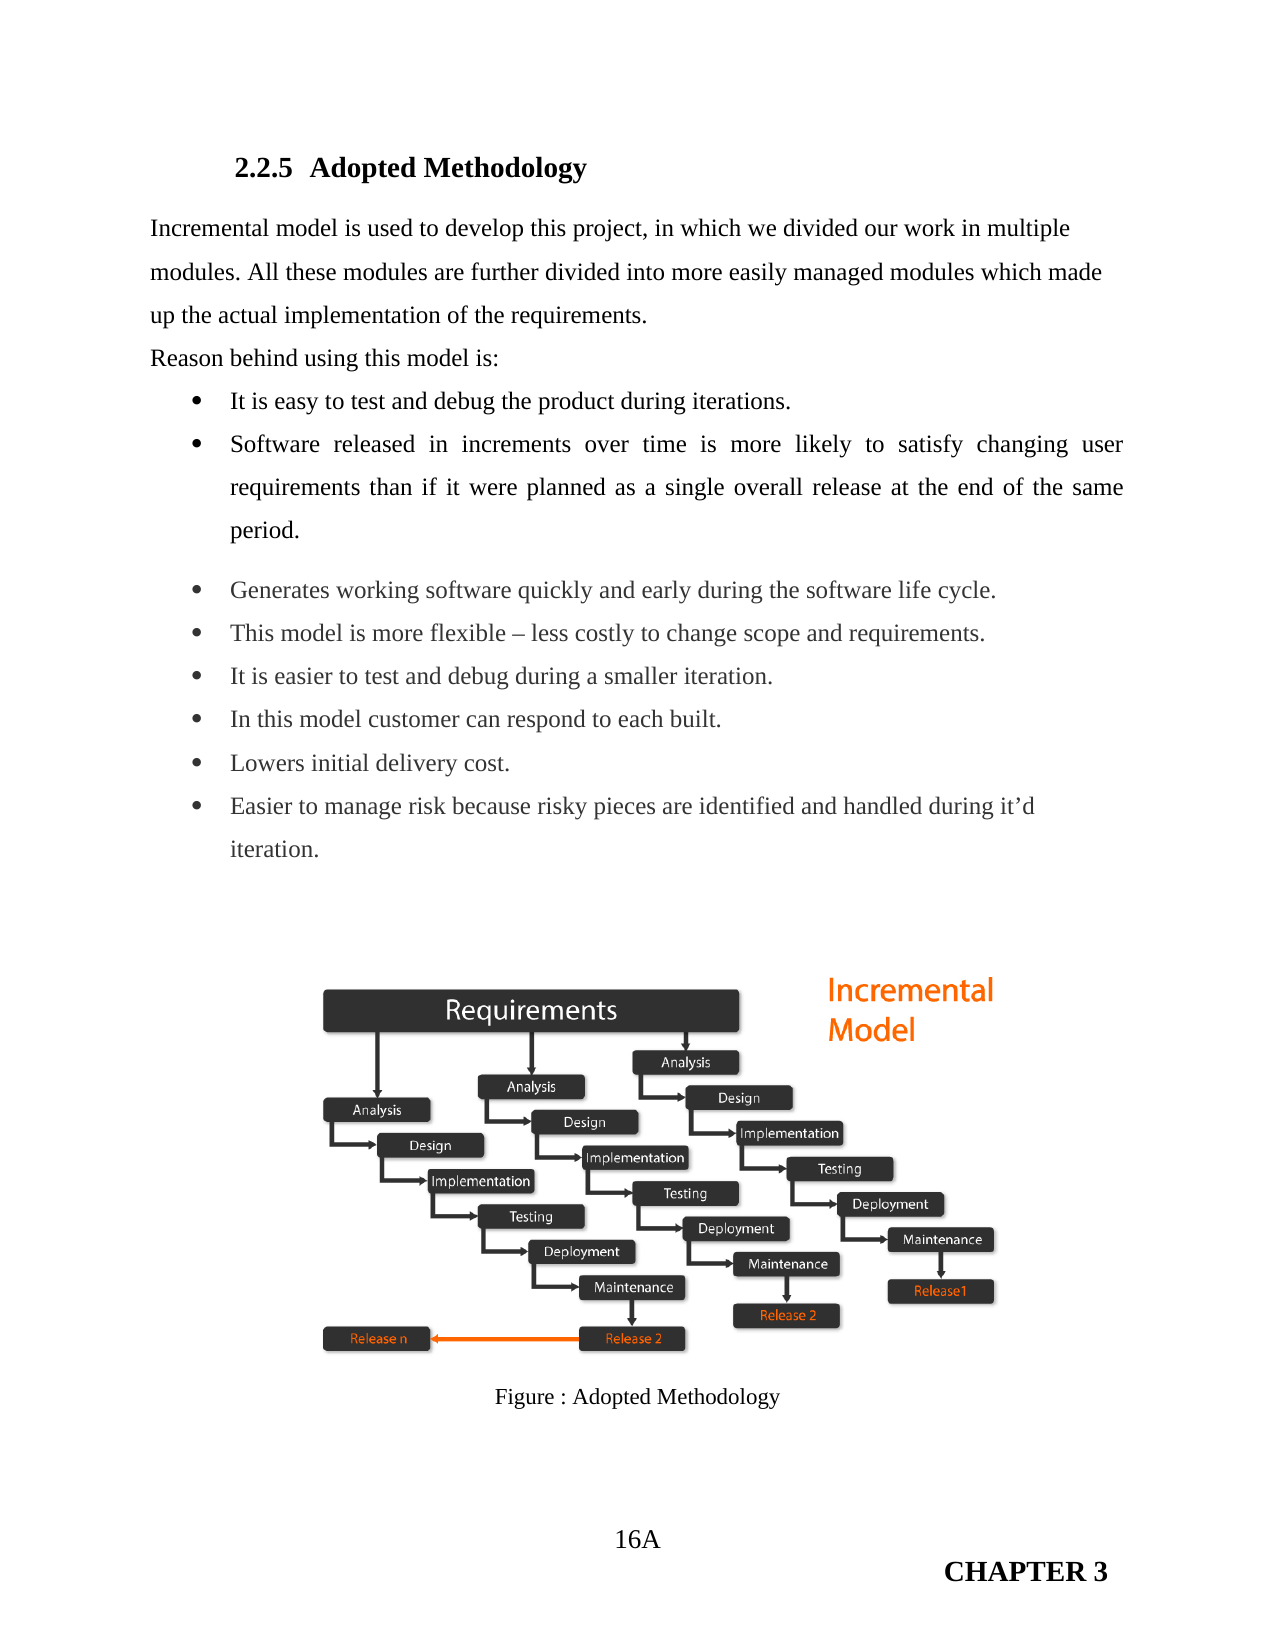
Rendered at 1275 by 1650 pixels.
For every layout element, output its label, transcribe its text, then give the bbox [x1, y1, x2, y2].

list In this model customer can respond to each built. [192, 704, 1125, 733]
text CHAPTER 3 [900, 1554, 1125, 1588]
list This model is more flexible – less costly to change scope and requirements. [192, 618, 1125, 647]
list Software released in increments over time is more likely to satisfy changing user requirements than if it were planned as a single overall release at the end of the same period. [192, 429, 1125, 544]
text Reason behind using this model is: [150, 343, 1125, 372]
list Easier to manage risk because risky pieces are identified and handled during it’d iteration. [192, 791, 1125, 863]
text Figure : Adopted Methodology [150, 1383, 1125, 1409]
list It is easy to test and debug the product during iterations. [192, 386, 1125, 415]
text 16A [150, 1523, 1125, 1554]
list Lowers initial delivery cost. [192, 748, 1125, 776]
subtitle Adopted Methodology [234, 151, 1125, 184]
list It is easier to test and debug during a smaller iteration. [192, 661, 1125, 690]
list Generates working software quickly and early during the software life cycle. [192, 575, 1125, 604]
text Incremental model is used to develop this project, in which we divided our work in multiple modules. All these modules are further divided into more easily managed modules which made up the actual implementation of the requirements. [150, 213, 1125, 328]
picture [262, 949, 1055, 1370]
